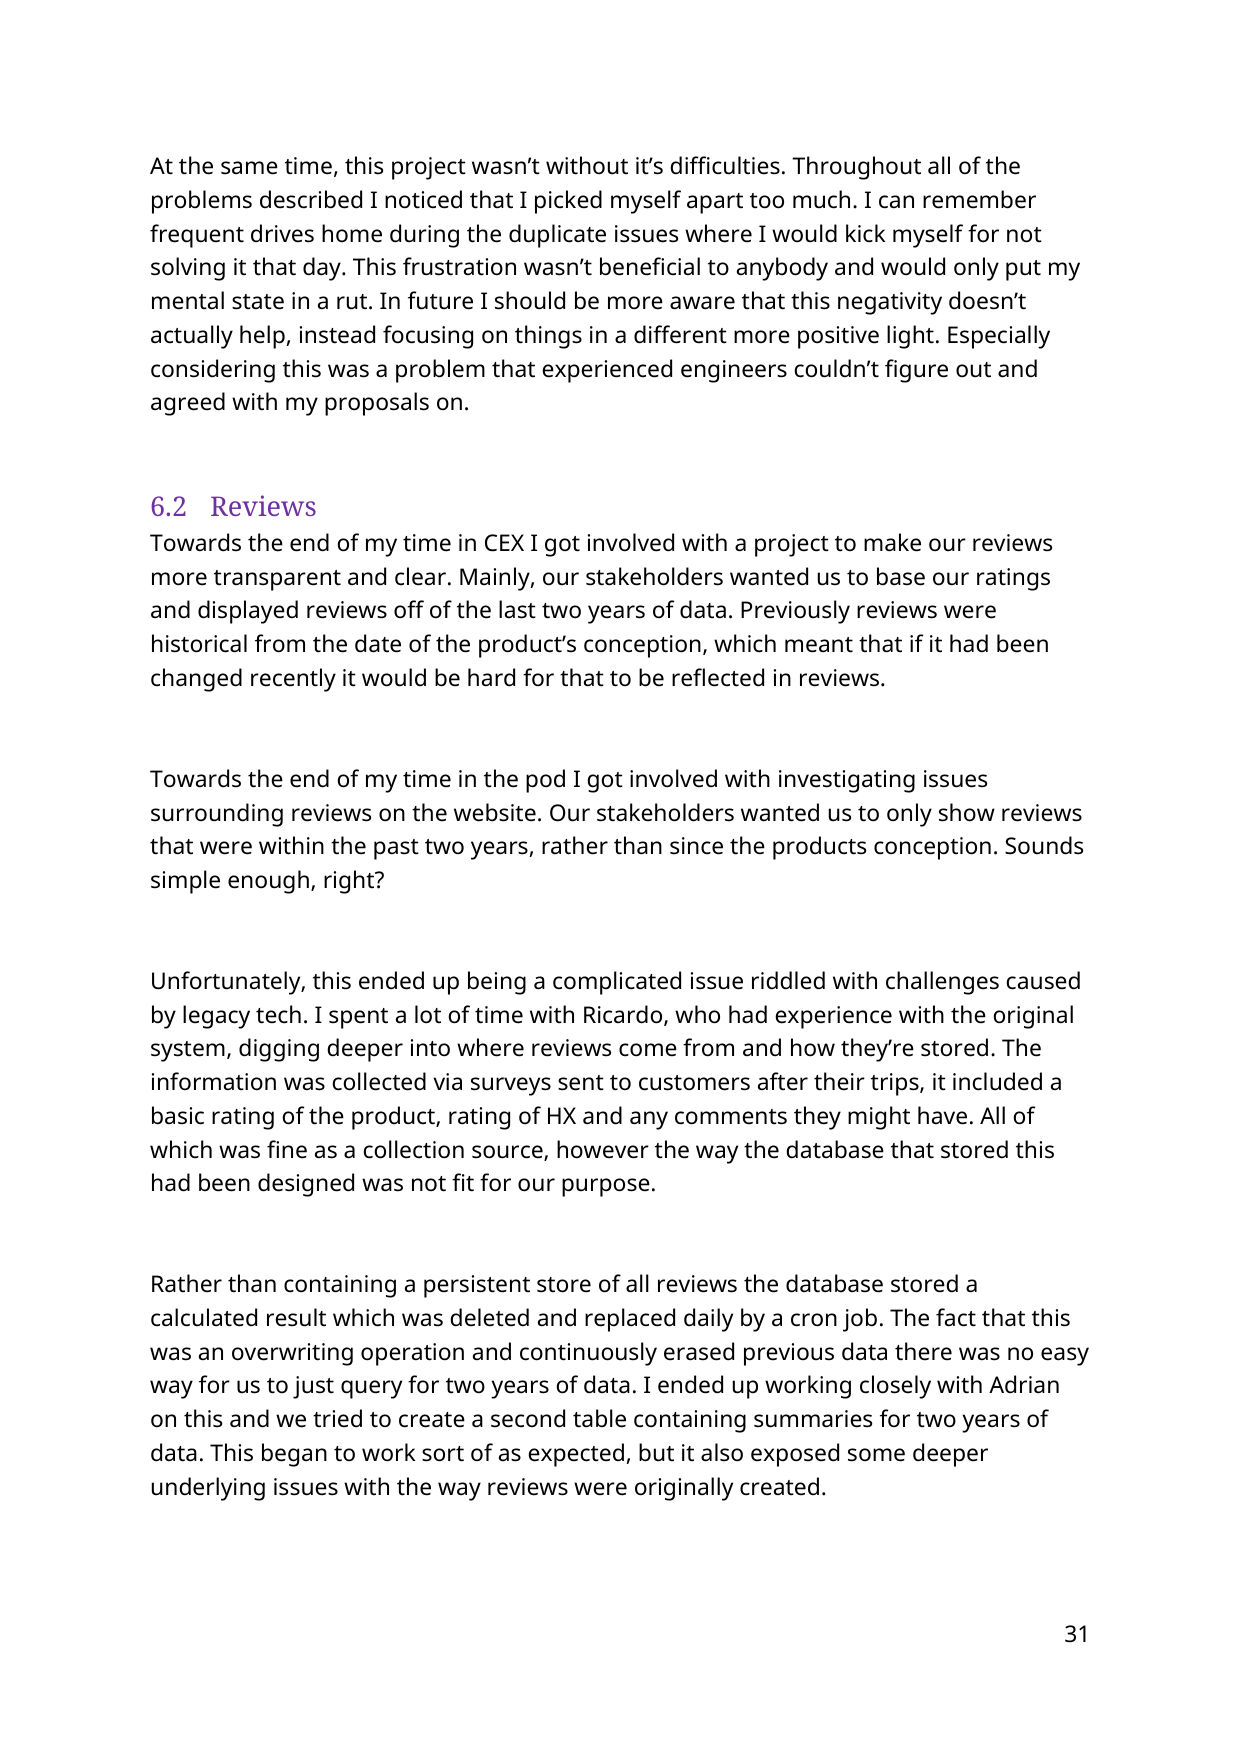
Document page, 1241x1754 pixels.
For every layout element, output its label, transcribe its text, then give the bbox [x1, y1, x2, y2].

text Towards the end of my time in the pod I got involved with investigating issues surrounding reviews on the website. Our stakeholders wanted us to only show reviews that were within the past two years, rather than since the products conception. Sounds simple enough, right? [150, 763, 1090, 895]
text At the same time, this project wasn’t without it’s difficulties. Throughout all of the problems described I noticed that I picked myself apart too much. I can remember frequent drives home during the duplicate issues where I would kick myself for not solving it that day. This frustration wasn’t beneficial to anybody and would only put my mental state in a rut. In future I should be more aware that this negativity doesn’t actually help, instead focusing on things in a different more positive light. Especially considering this was a problem that experienced engineers couldn’t figure out and agreed with my proposals on. [150, 150, 1090, 417]
text Rather than containing a persistent store of all reviews the database stored a calculated result which was deleted and replaced daily by a cron job. The fact that this was an overwriting operation and continuously erased previous data there was no easy way for us to just query for two years of data. I ended up working closely with Adrian on this and we tried to create a second table containing summaries for two years of data. This began to work sort of as expected, but it also exposed some deeper underlying issues with the way reviews were originally created. [150, 1268, 1090, 1502]
subtitle Reviews [150, 487, 1090, 524]
text Towards the end of my time in CEX I got involved with a project to make our reviews more transparent and clear. Mainly, our stakeholders wanted us to base our ratings and displayed reviews off of the last two years of data. Previously reviews were historical from the date of the product’s conception, which meant that if it had been changed recently it would be hard for that to be reflected in reviews. [150, 527, 1090, 693]
text Unfortunately, this ended up being a complicated issue riddled with challenges caused by legacy tech. I spent a lot of time with Ricardo, who had experience with the original system, digging deeper into where reviews come from and how they’re stored. The information was collected via surveys sent to customers after their trips, it included a basic rating of the product, rating of HX and any comments they might have. All of which was fine as a collection source, however the way the database that stored this had been designed was not fit for our purpose. [150, 965, 1090, 1198]
